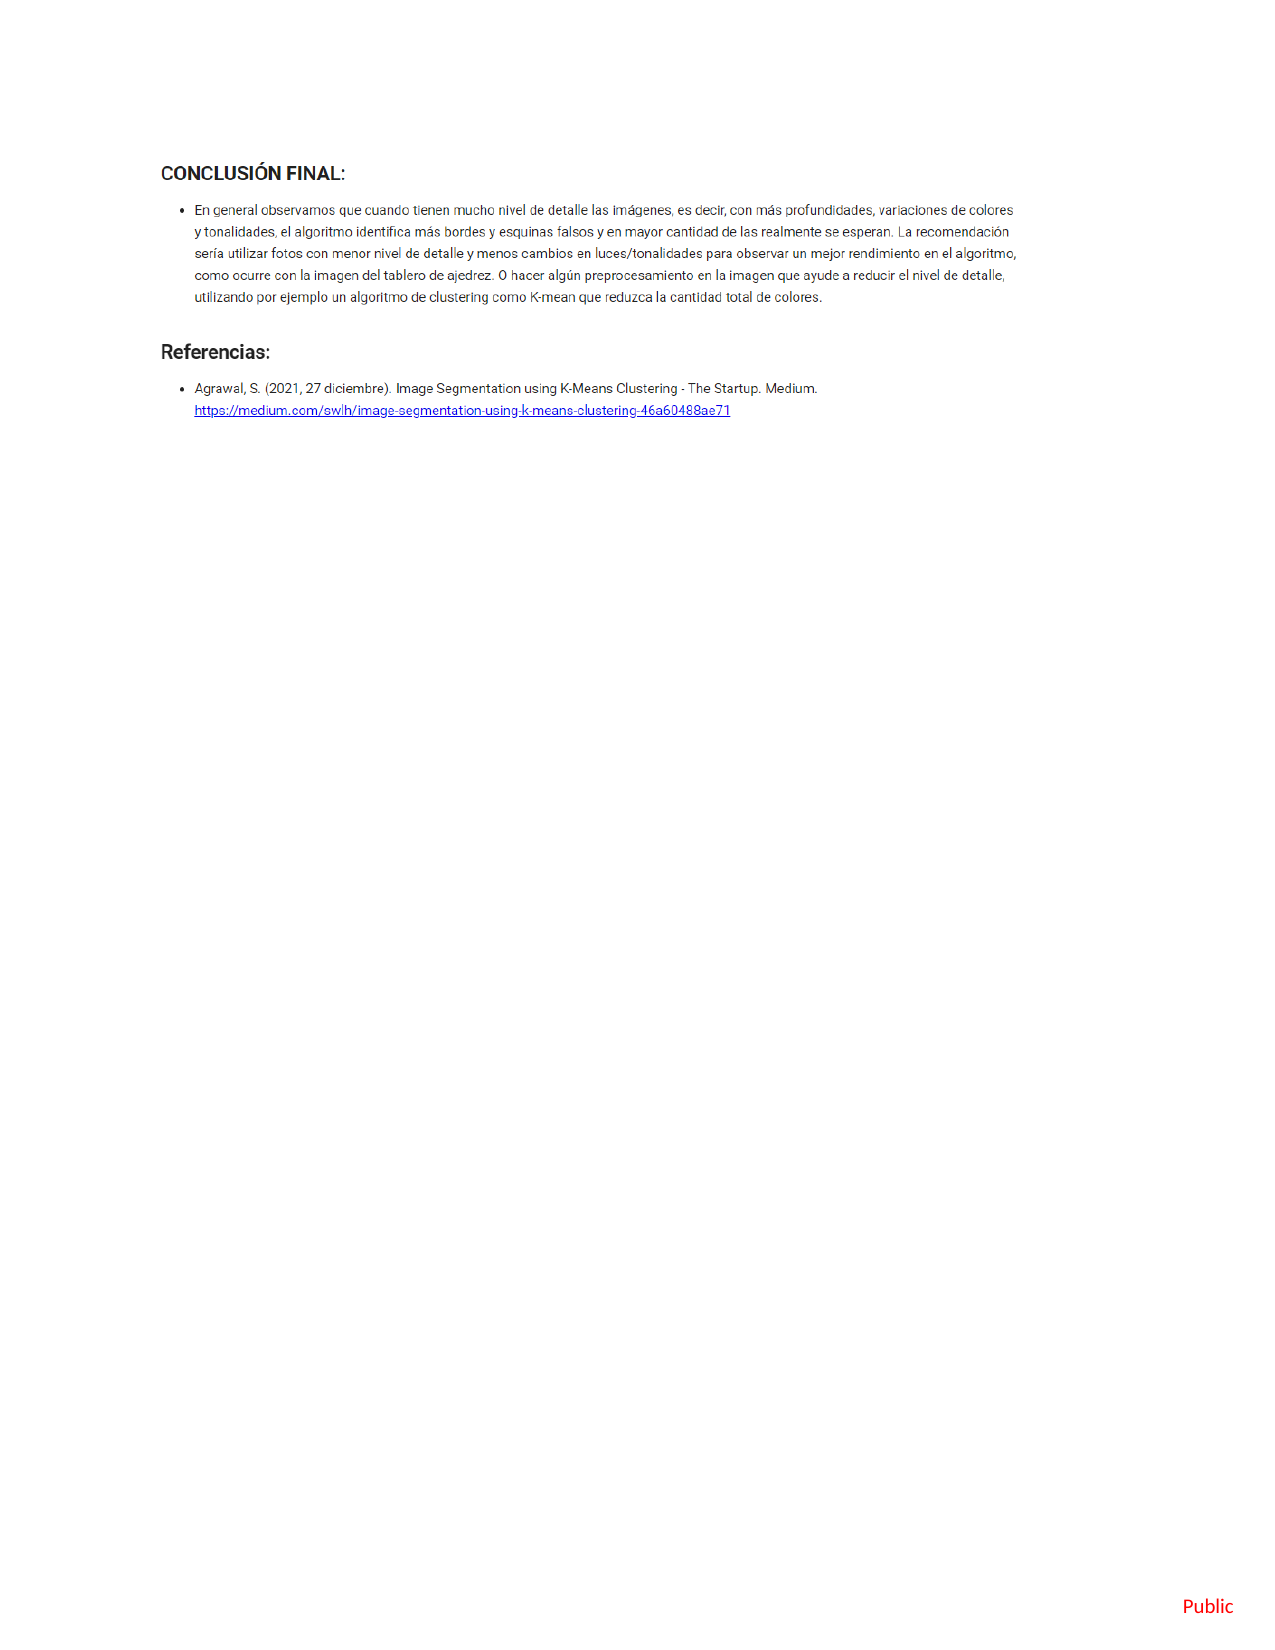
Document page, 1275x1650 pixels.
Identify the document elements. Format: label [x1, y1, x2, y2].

picture [150, 150, 1173, 450]
